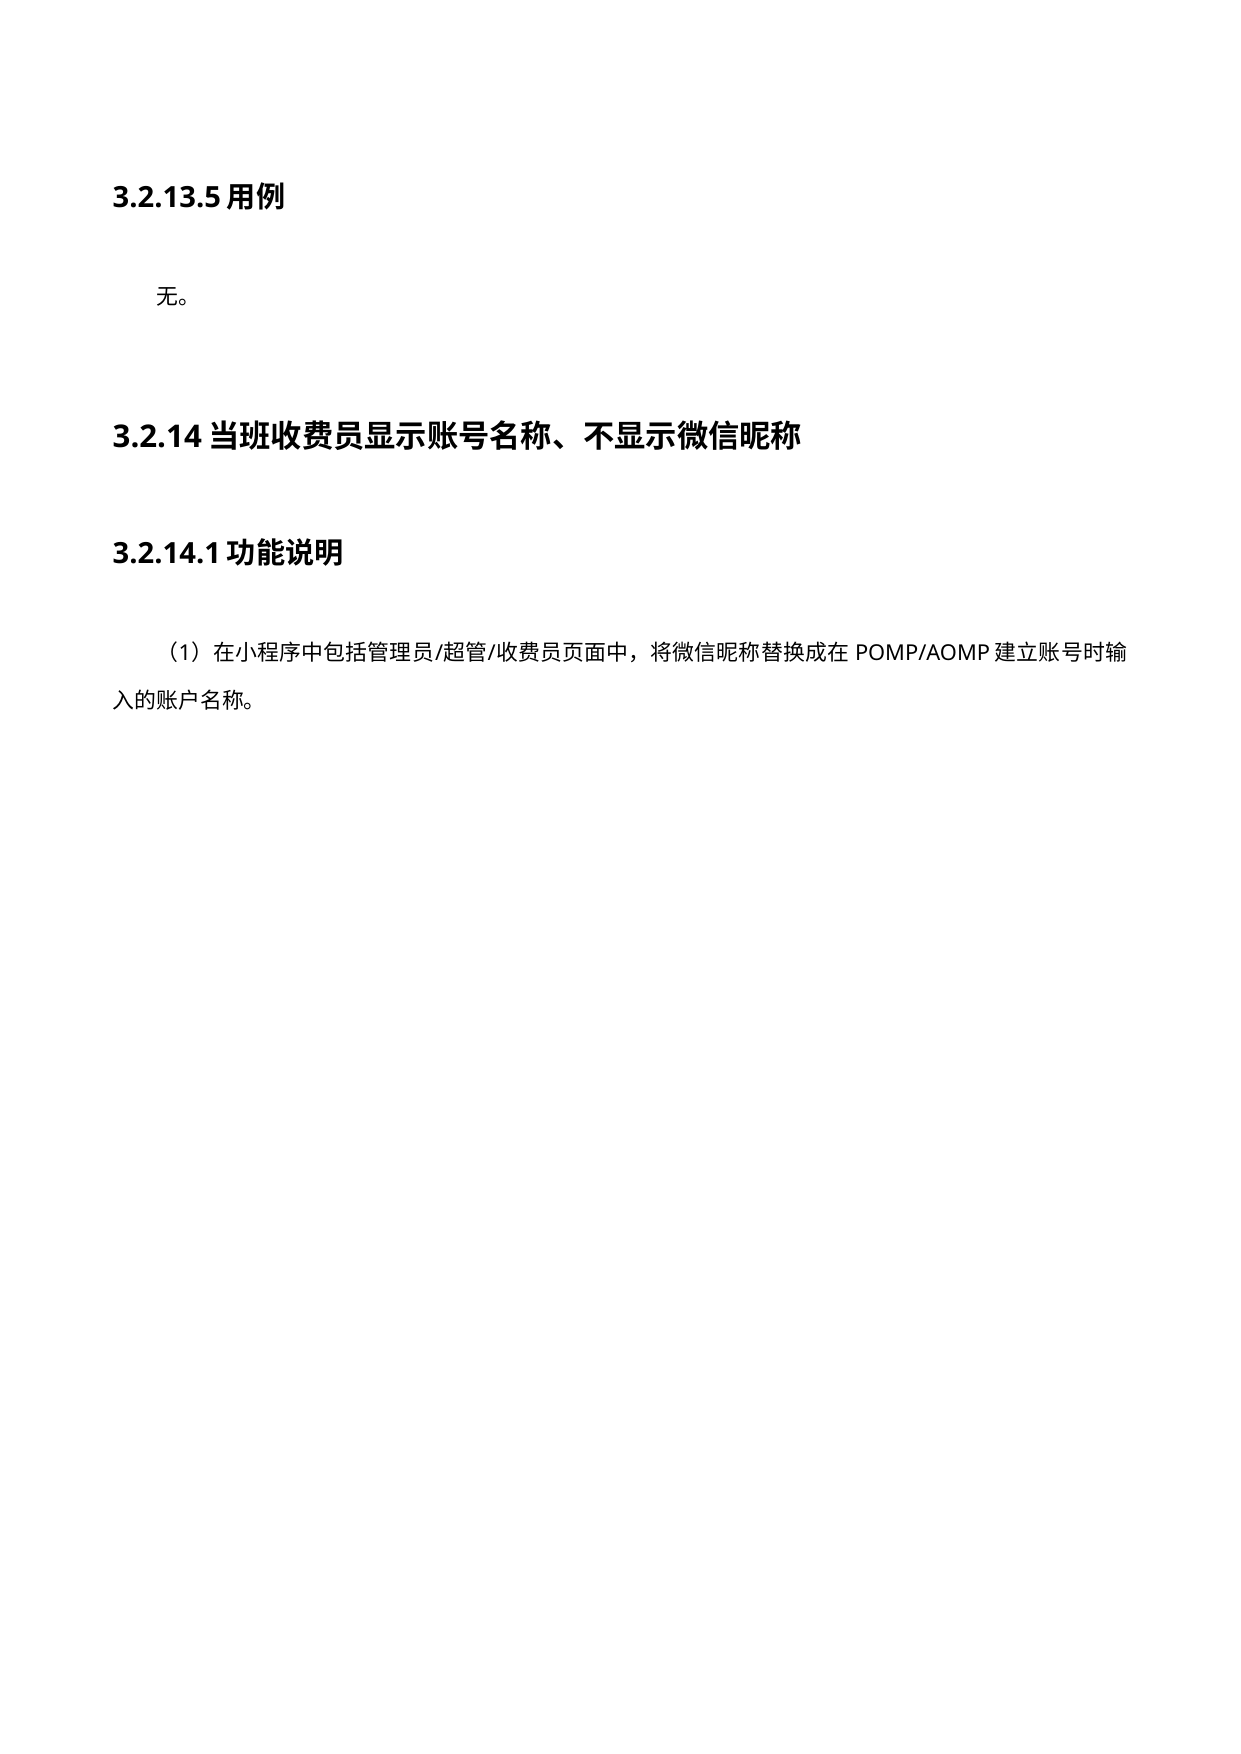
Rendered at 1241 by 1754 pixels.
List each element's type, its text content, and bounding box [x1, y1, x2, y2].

subtitle 3.2.13.5用例 [112, 162, 1128, 227]
subtitle 3.2.14当班收费员显示账号名称、不显示微信昵称 [112, 401, 1128, 466]
subtitle 3.2.14.1功能说明 [112, 518, 1128, 583]
list 无。 [112, 278, 1128, 311]
list （1）在小程序中包括管理员/超管/收费员页面中，将微信昵称替换成在POMP/AOMP建立账号时输入的账户名称。 [112, 634, 1128, 716]
